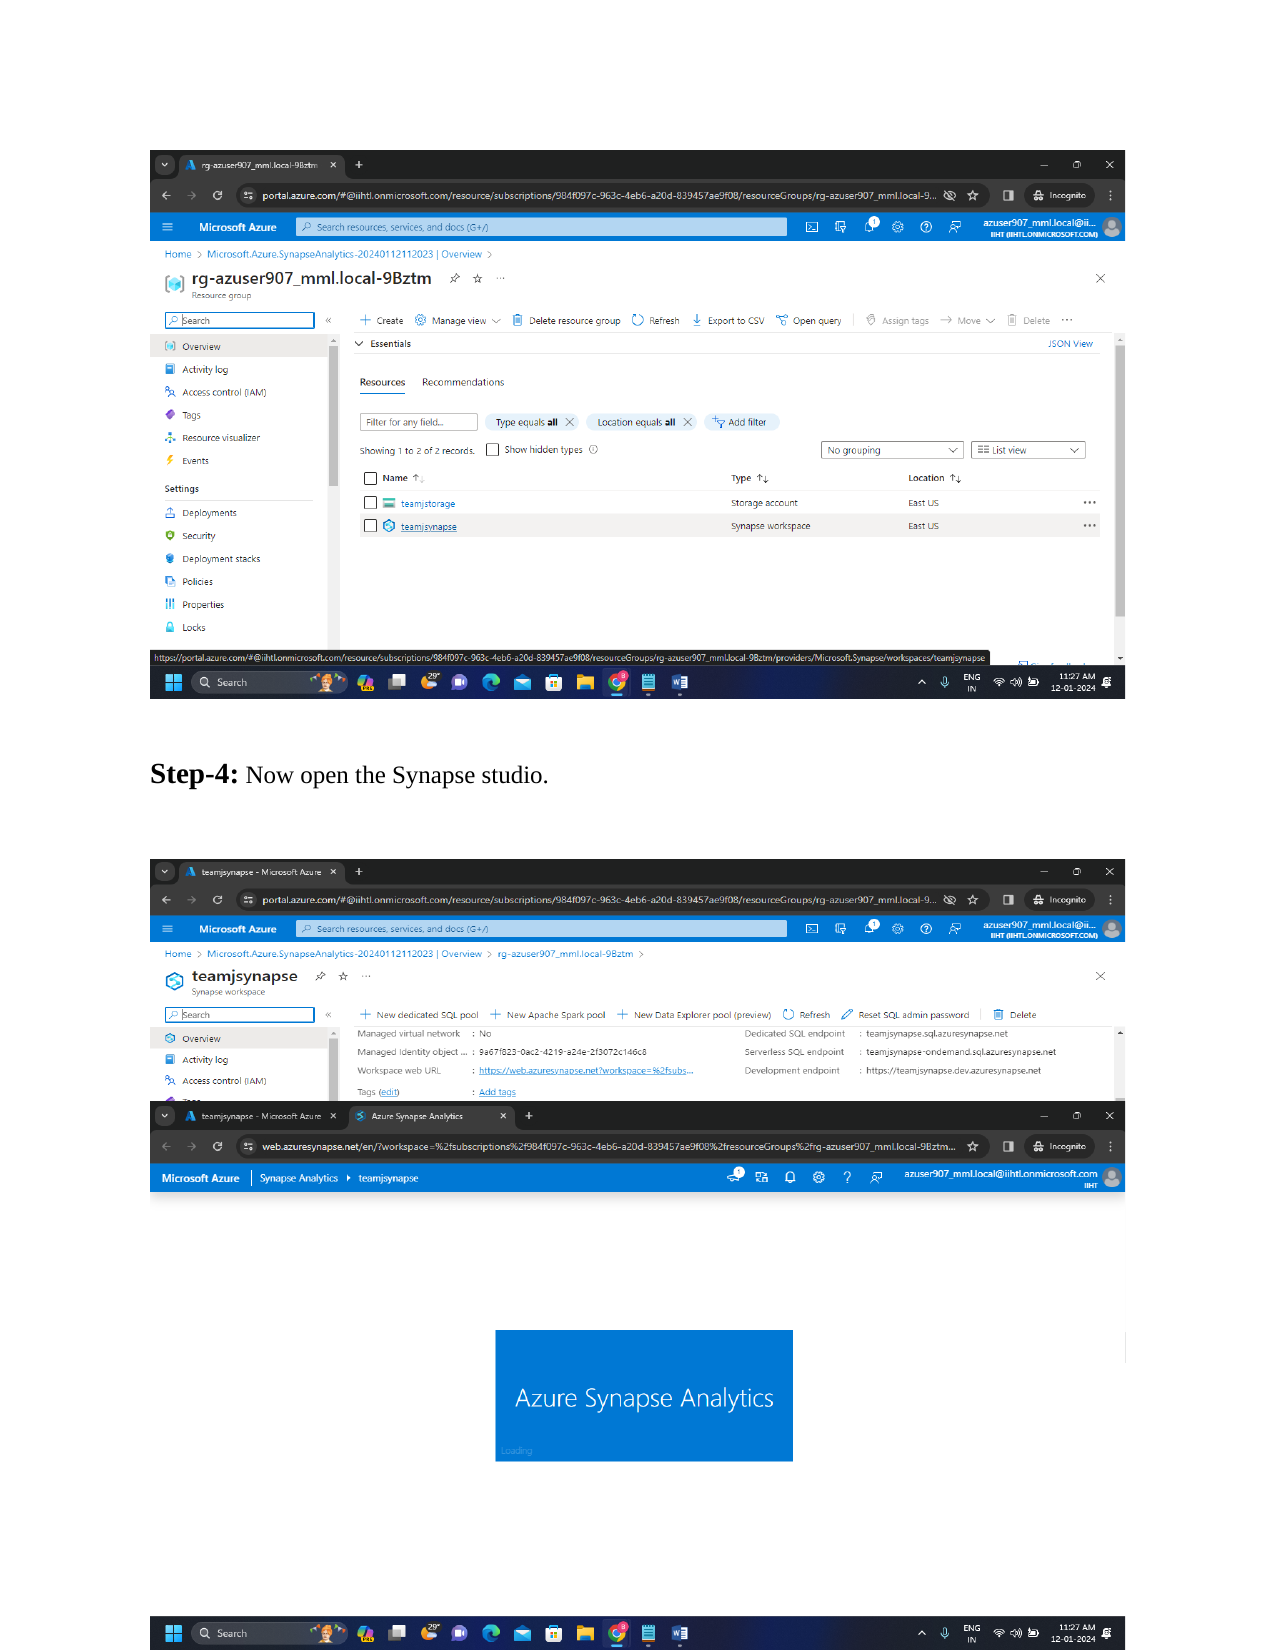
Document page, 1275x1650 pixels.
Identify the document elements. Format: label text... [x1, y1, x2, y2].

picture [150, 859, 1125, 1650]
picture [150, 150, 1125, 699]
text Step-4: Now open the Synapse studio. [150, 757, 1125, 790]
